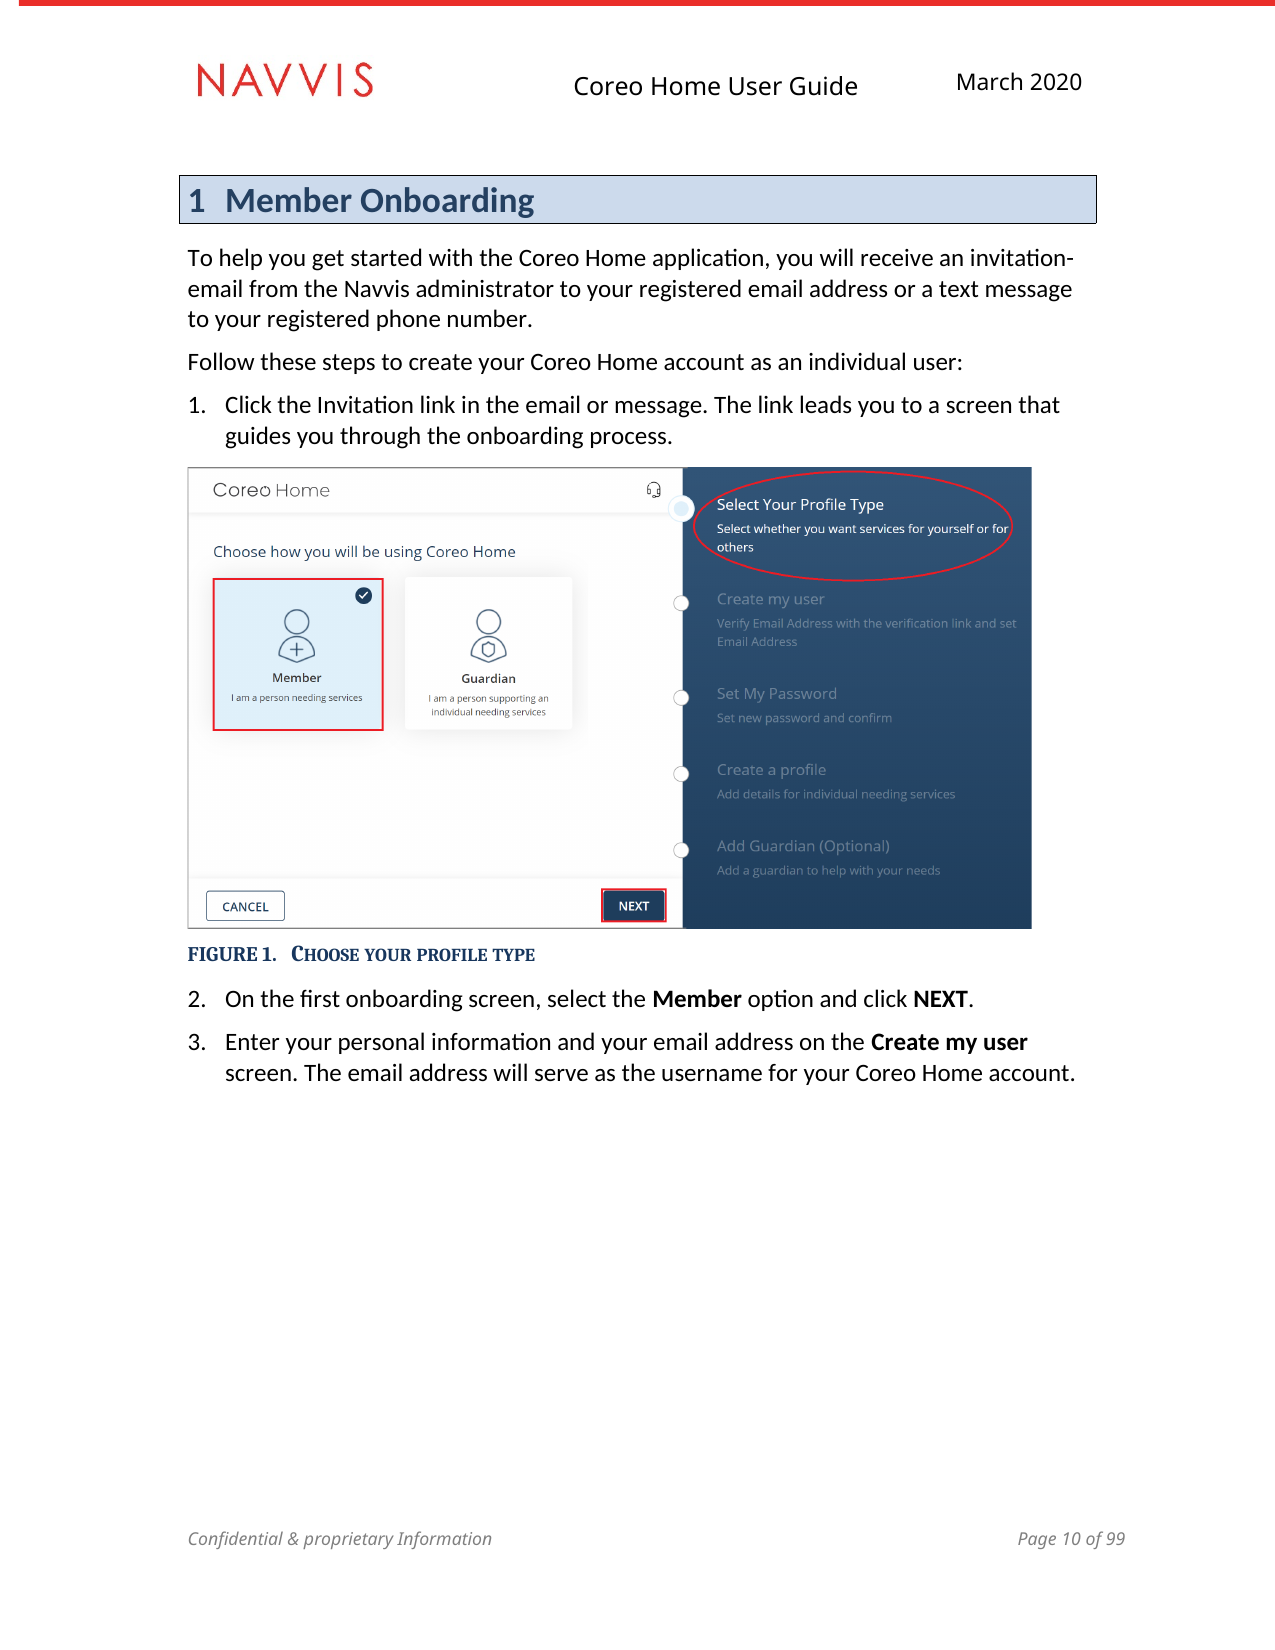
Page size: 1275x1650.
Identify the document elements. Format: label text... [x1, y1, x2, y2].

list Click the Invitation link in the email or message. The link leads you to a screen that guides you through the onboarding process. [187, 389, 1087, 451]
text Follow these steps to create your Coreo Home account as an individual user: [187, 346, 1087, 377]
picture [187, 55, 383, 104]
picture [187, 467, 1032, 929]
subtitle Member Onboarding [180, 176, 1096, 223]
text Choose your profile type [187, 941, 1087, 967]
list Enter your personal information and your email address on the Create my user screen. The email address will serve as the username for your Coreo Home account. [187, 1026, 1087, 1087]
list On the first onboarding screen, select the Member option and click NEXT. [187, 983, 1087, 1014]
text To help you get started with the Coreo Home application, you will receive an invitation-email from the Navvis administrator to your registered email address or a text message to your registered phone number. [187, 242, 1087, 334]
